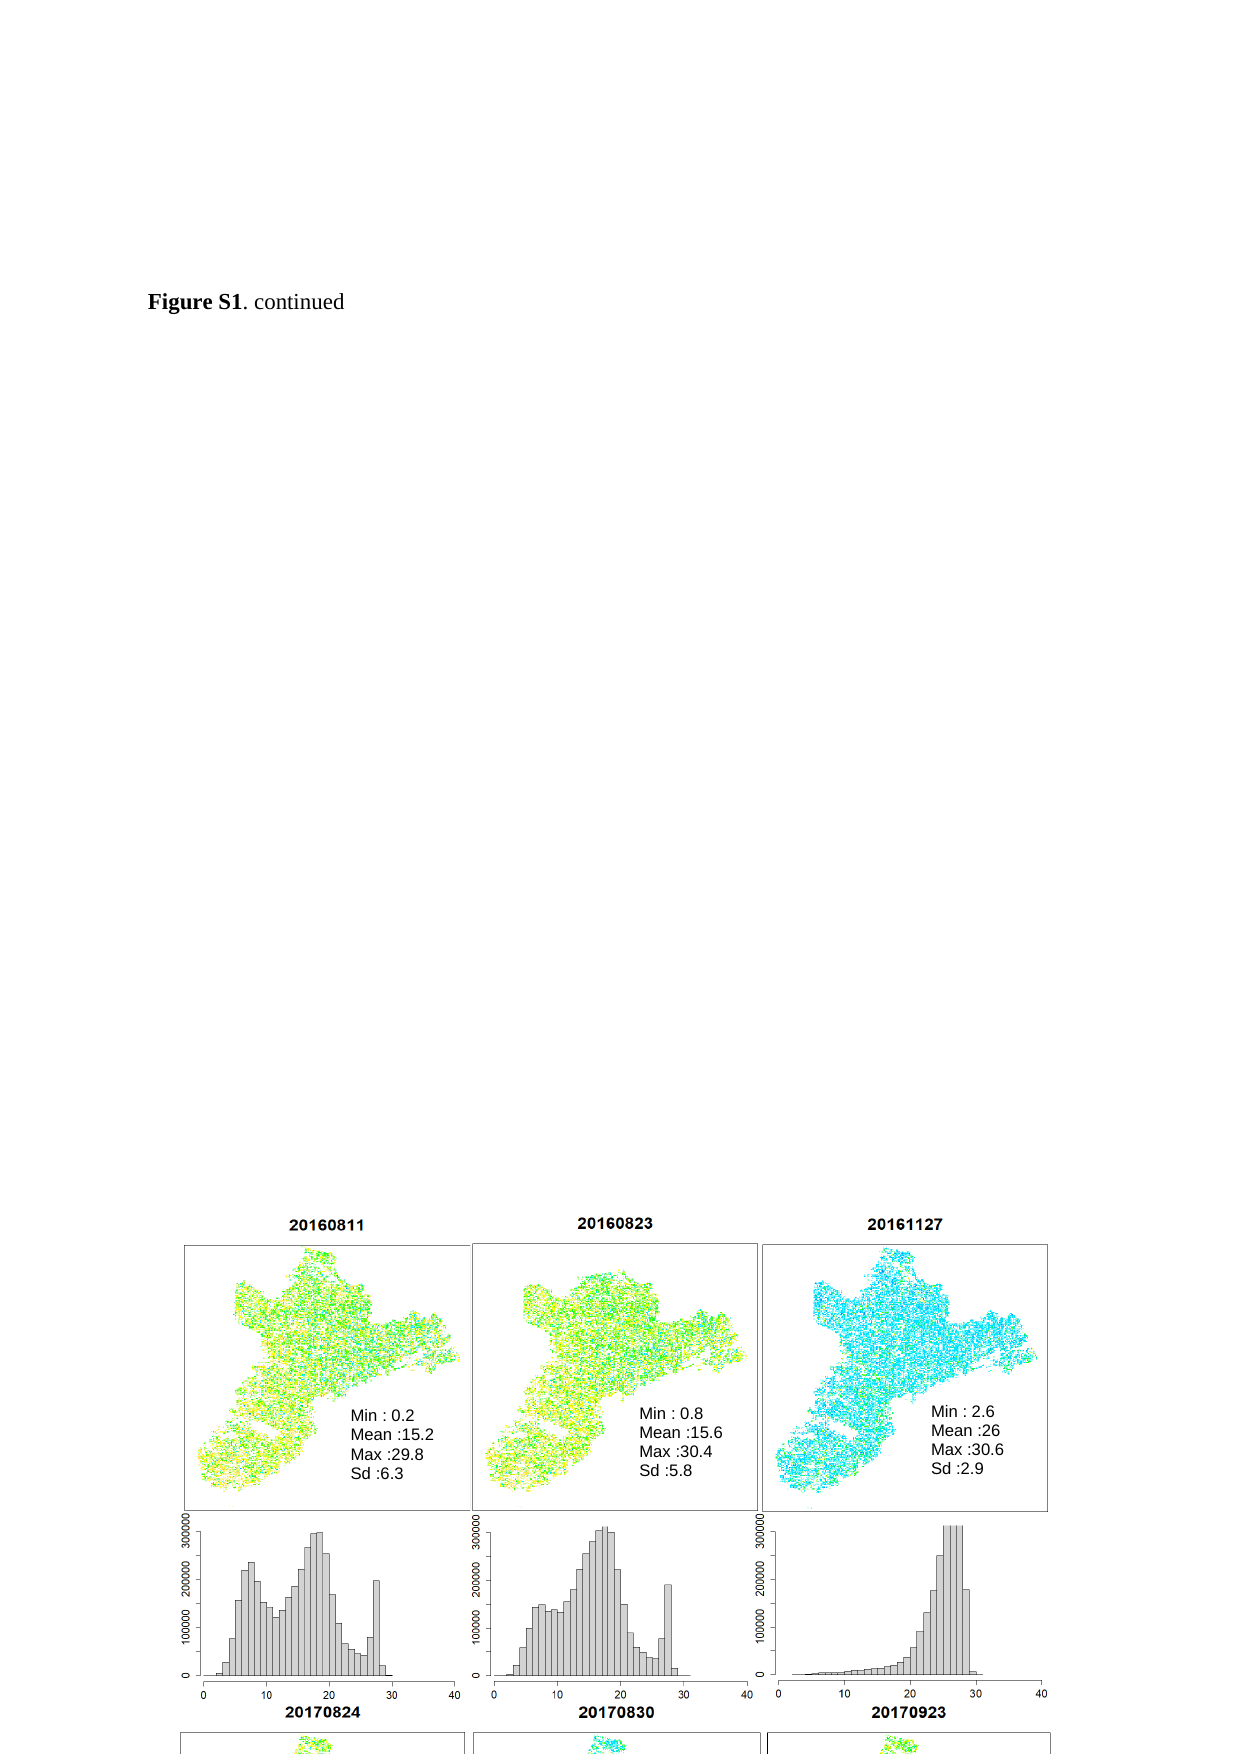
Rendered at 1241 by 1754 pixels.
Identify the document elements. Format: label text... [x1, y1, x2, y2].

text Figure S1. continued [148, 288, 1093, 314]
picture [766, 1705, 1052, 1754]
picture [180, 1513, 461, 1700]
picture [182, 1216, 759, 1512]
picture [178, 1705, 467, 1754]
picture [470, 1216, 1050, 1700]
picture [472, 1705, 762, 1754]
